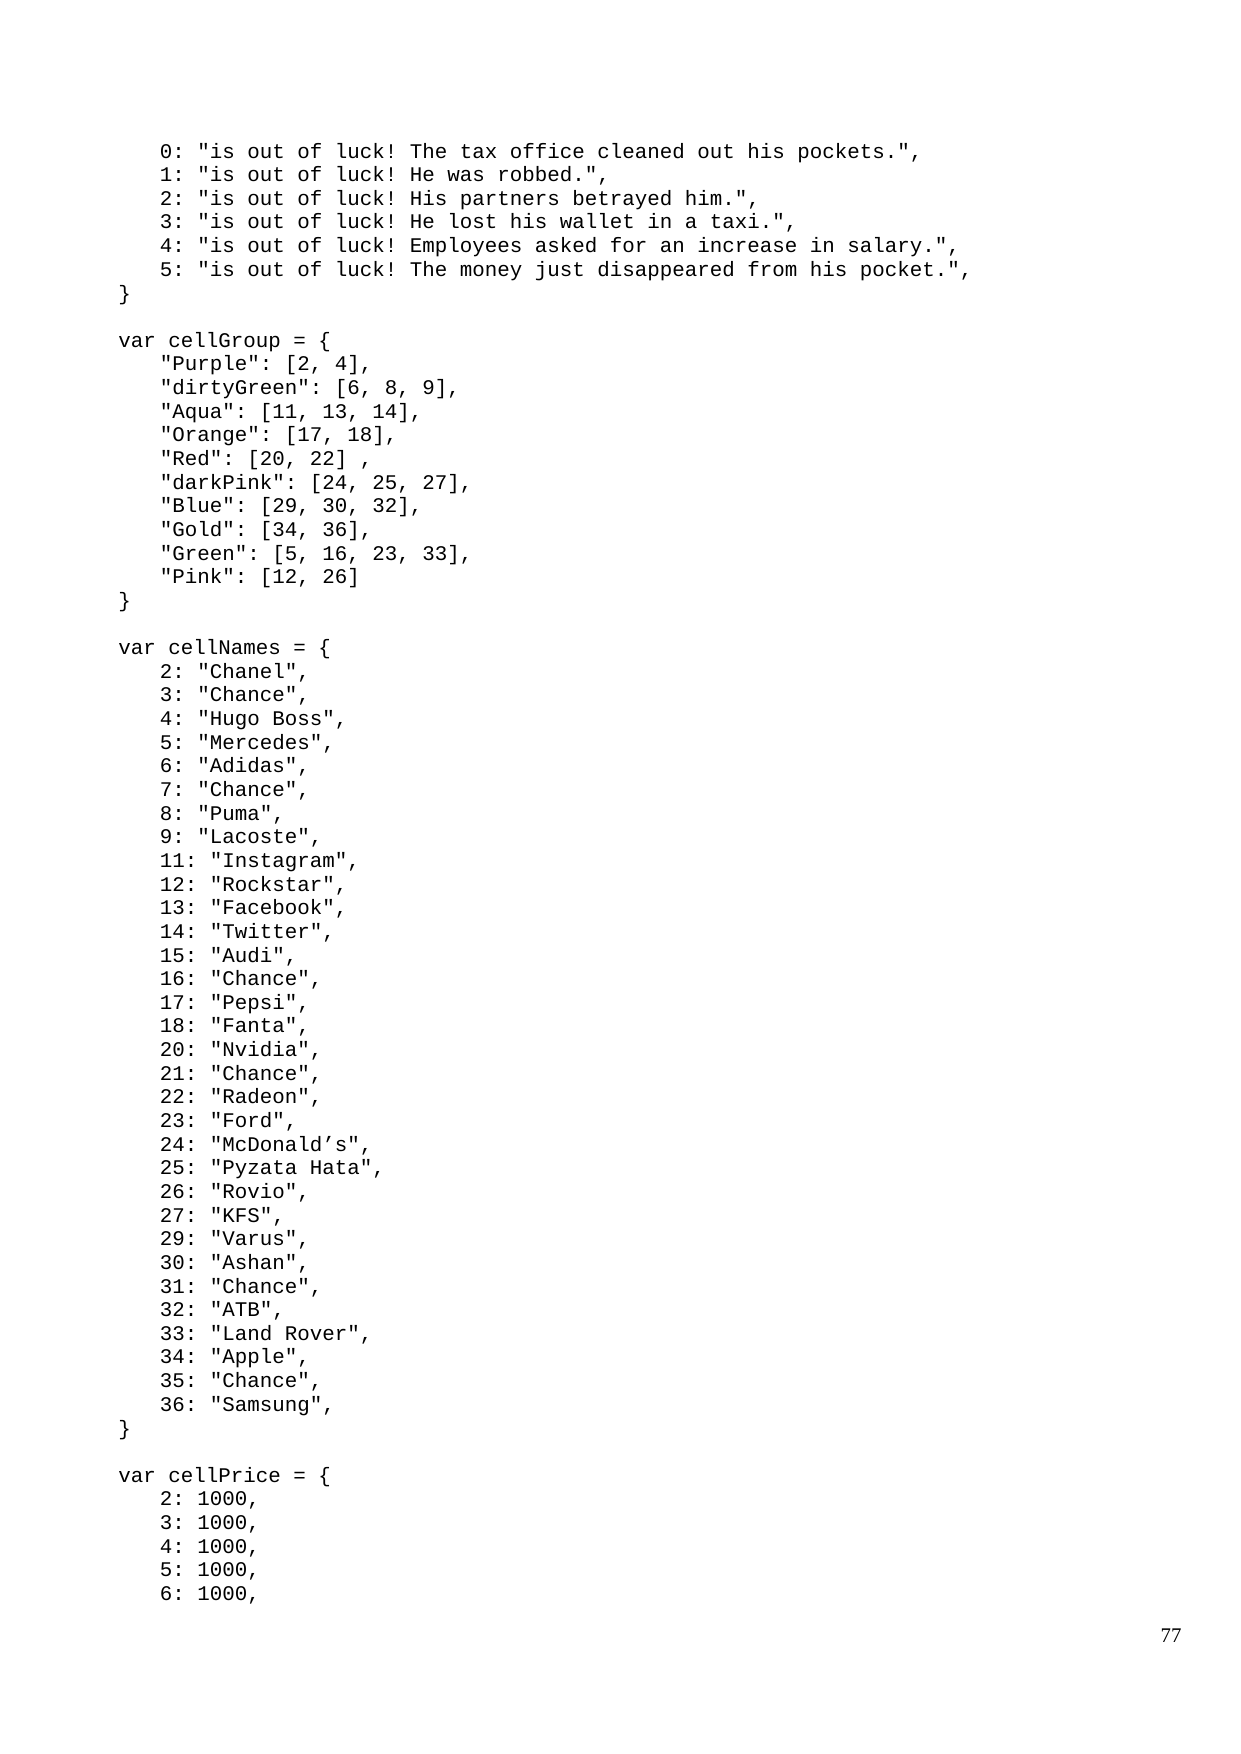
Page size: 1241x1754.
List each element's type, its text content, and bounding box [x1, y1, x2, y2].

text 3: "is out of luck! He lost his wallet in a taxi.", [118, 212, 1181, 235]
text 5: "is out of luck! The money just disappeared from his pocket.", [118, 259, 1181, 282]
text 9: "Lacoste", [118, 826, 1181, 850]
text 20: "Nvidia", [118, 1039, 1181, 1063]
text var cellGroup = { [118, 330, 1181, 353]
text 7: "Chance", [118, 779, 1181, 803]
text "Purple": [2, 4], [118, 353, 1181, 377]
text 18: "Fanta", [118, 1016, 1181, 1039]
text "dirtyGreen": [6, 8, 9], [118, 377, 1181, 401]
text 23: "Ford", [118, 1110, 1181, 1134]
text 12: "Rockstar", [118, 874, 1181, 897]
text 31: "Chance", [118, 1276, 1181, 1299]
text } [118, 590, 1181, 613]
text } [118, 282, 1181, 306]
text 32: "ATB", [118, 1299, 1181, 1323]
text "Green": [5, 16, 23, 33], [118, 543, 1181, 566]
text 15: "Audi", [118, 944, 1181, 968]
text 30: "Ashan", [118, 1252, 1181, 1276]
text 25: "Pyzata Hata", [118, 1157, 1181, 1181]
text 5: 1000, [118, 1559, 1181, 1583]
text 3: 1000, [118, 1512, 1181, 1536]
text "Pink": [12, 26] [118, 566, 1181, 590]
text 26: "Rovio", [118, 1181, 1181, 1205]
text 4: 1000, [118, 1536, 1181, 1559]
text var cellNames = { [118, 637, 1181, 661]
text 8: "Puma", [118, 803, 1181, 826]
text "darkPink": [24, 25, 27], [118, 472, 1181, 495]
text 2: "is out of luck! His partners betrayed him.", [118, 188, 1181, 212]
text 1: "is out of luck! He was robbed.", [118, 164, 1181, 188]
text 4: "is out of luck! Employees asked for an increase in salary.", [118, 235, 1181, 259]
text 14: "Twitter", [118, 921, 1181, 944]
text "Orange": [17, 18], [118, 424, 1181, 448]
text "Red": [20, 22] , [118, 448, 1181, 472]
text 11: "Instagram", [118, 850, 1181, 874]
text 6: "Adidas", [118, 755, 1181, 779]
text "Gold": [34, 36], [118, 519, 1181, 543]
text 22: "Radeon", [118, 1086, 1181, 1110]
text 29: "Varus", [118, 1228, 1181, 1252]
text 5: "Mercedes", [118, 732, 1181, 755]
text 34: "Apple", [118, 1347, 1181, 1370]
text 4: "Hugo Boss", [118, 708, 1181, 732]
text "Aqua": [11, 13, 14], [118, 401, 1181, 424]
text 2: "Chanel", [118, 661, 1181, 684]
text 27: "KFS", [118, 1205, 1181, 1228]
text 16: "Chance", [118, 968, 1181, 992]
text } [118, 1417, 1181, 1441]
text "Blue": [29, 30, 32], [118, 495, 1181, 519]
text 24: "McDonald’s", [118, 1134, 1181, 1157]
text 3: "Chance", [118, 684, 1181, 708]
text 6: 1000, [118, 1583, 1181, 1607]
text var cellPrice = { [118, 1465, 1181, 1488]
text 13: "Facebook", [118, 897, 1181, 921]
text 2: 1000, [118, 1488, 1181, 1512]
text 36: "Samsung", [118, 1394, 1181, 1417]
text 17: "Pepsi", [118, 992, 1181, 1016]
text 35: "Chance", [118, 1370, 1181, 1394]
text 21: "Chance", [118, 1063, 1181, 1086]
text 0: "is out of luck! The tax office cleaned out his pockets.", [118, 141, 1181, 164]
text 33: "Land Rover", [118, 1323, 1181, 1347]
